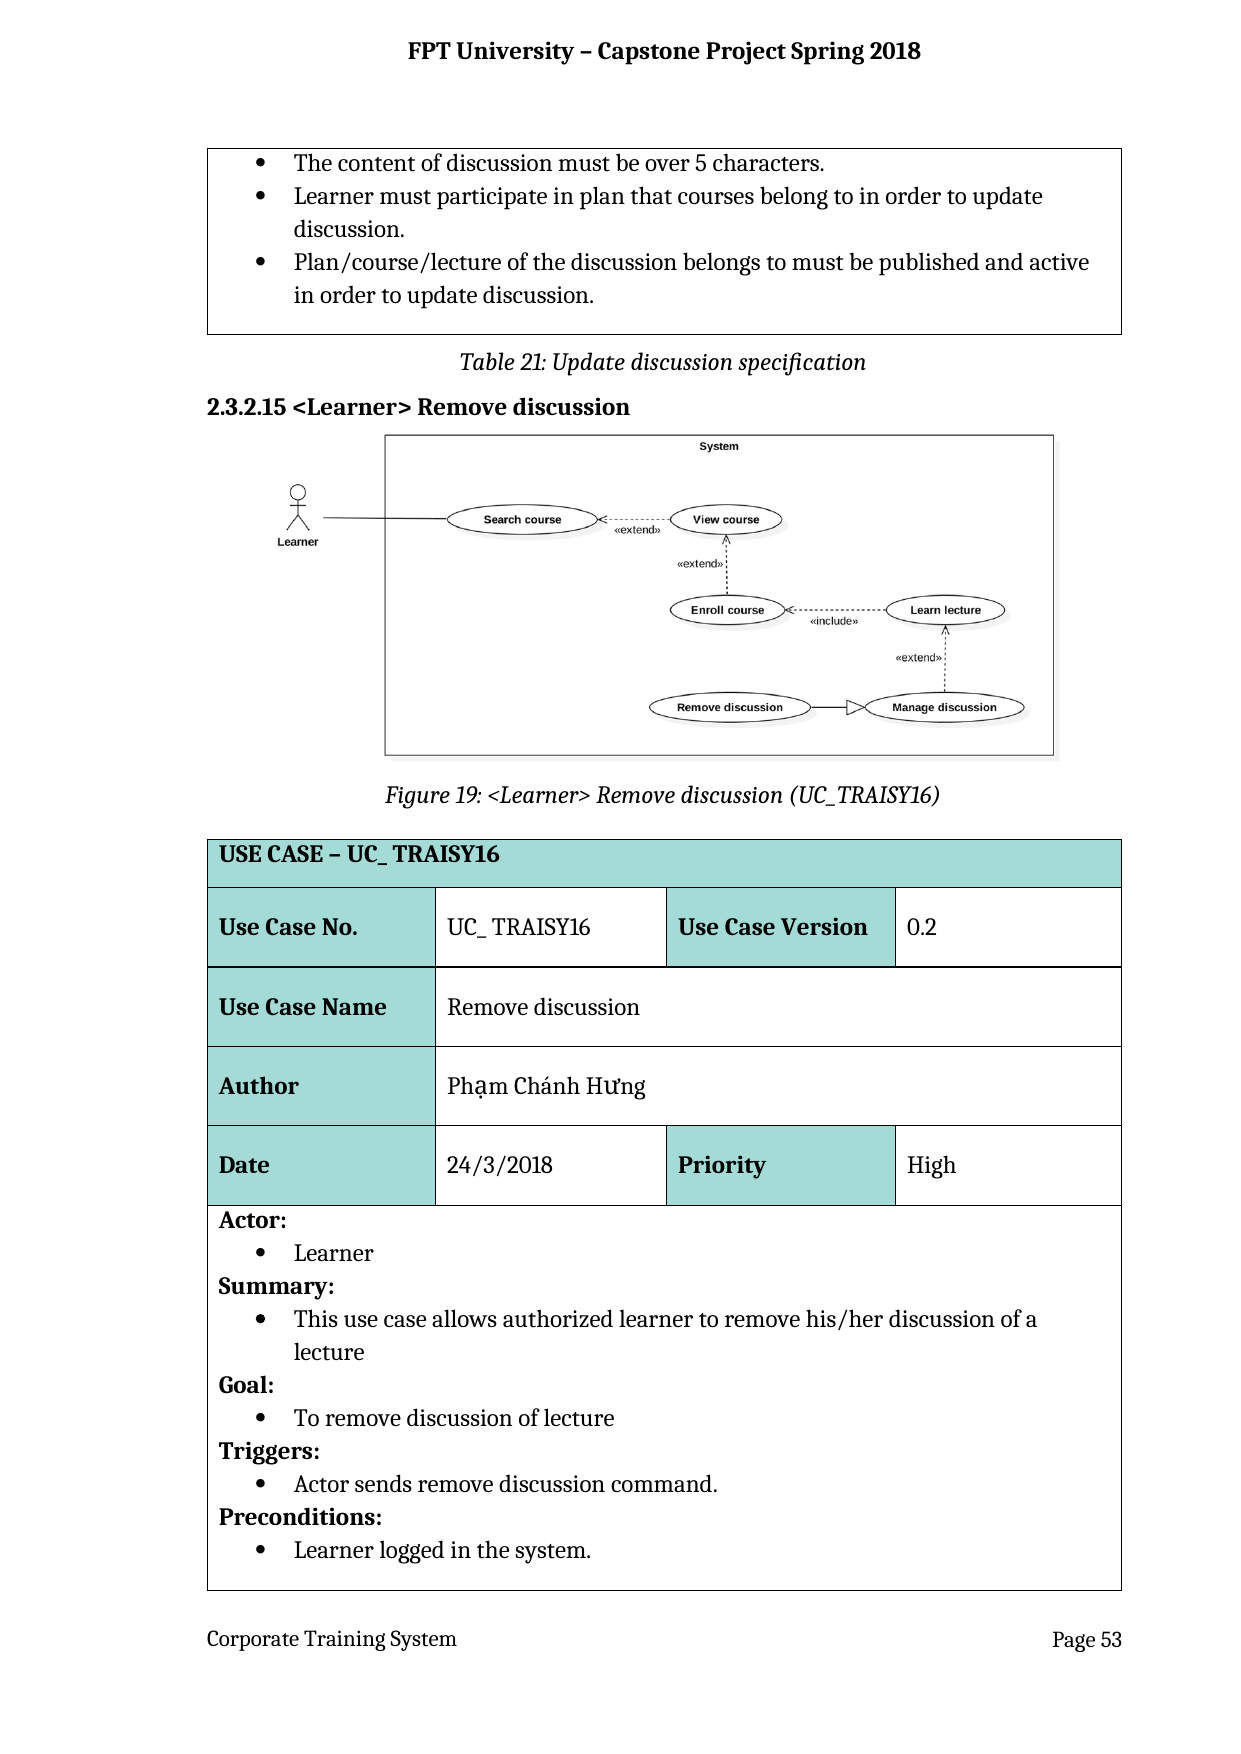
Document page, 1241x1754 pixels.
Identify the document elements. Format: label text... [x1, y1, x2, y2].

table_cell UC_ TRAISY16 [436, 888, 666, 966]
table_cell Date [208, 1126, 435, 1205]
table_cell High [896, 1126, 1121, 1205]
table_cell Remove discussion [436, 968, 1121, 1046]
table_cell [208, 149, 1121, 334]
table_cell Use Case Name [208, 968, 435, 1046]
table_header USE CASE – UC_ TRAISY16 [208, 840, 1121, 887]
table_cell Priority [667, 1126, 895, 1205]
text Figure 19: <Learner> Remove discussion (UC_TRAISY16) [207, 781, 1122, 809]
table_cell Phạm Chánh Hưng [436, 1047, 1121, 1125]
picture [267, 426, 1062, 762]
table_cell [208, 1206, 1121, 1589]
table_cell Use Case Version [667, 888, 895, 966]
table_cell 0.2 [896, 888, 1121, 966]
text 2.3.2.15 <Learner> Remove discussion [207, 393, 1122, 422]
table_cell Use Case No. [208, 888, 435, 966]
table_cell Author [208, 1047, 435, 1125]
table_cell 24/3/2018 [436, 1126, 666, 1205]
